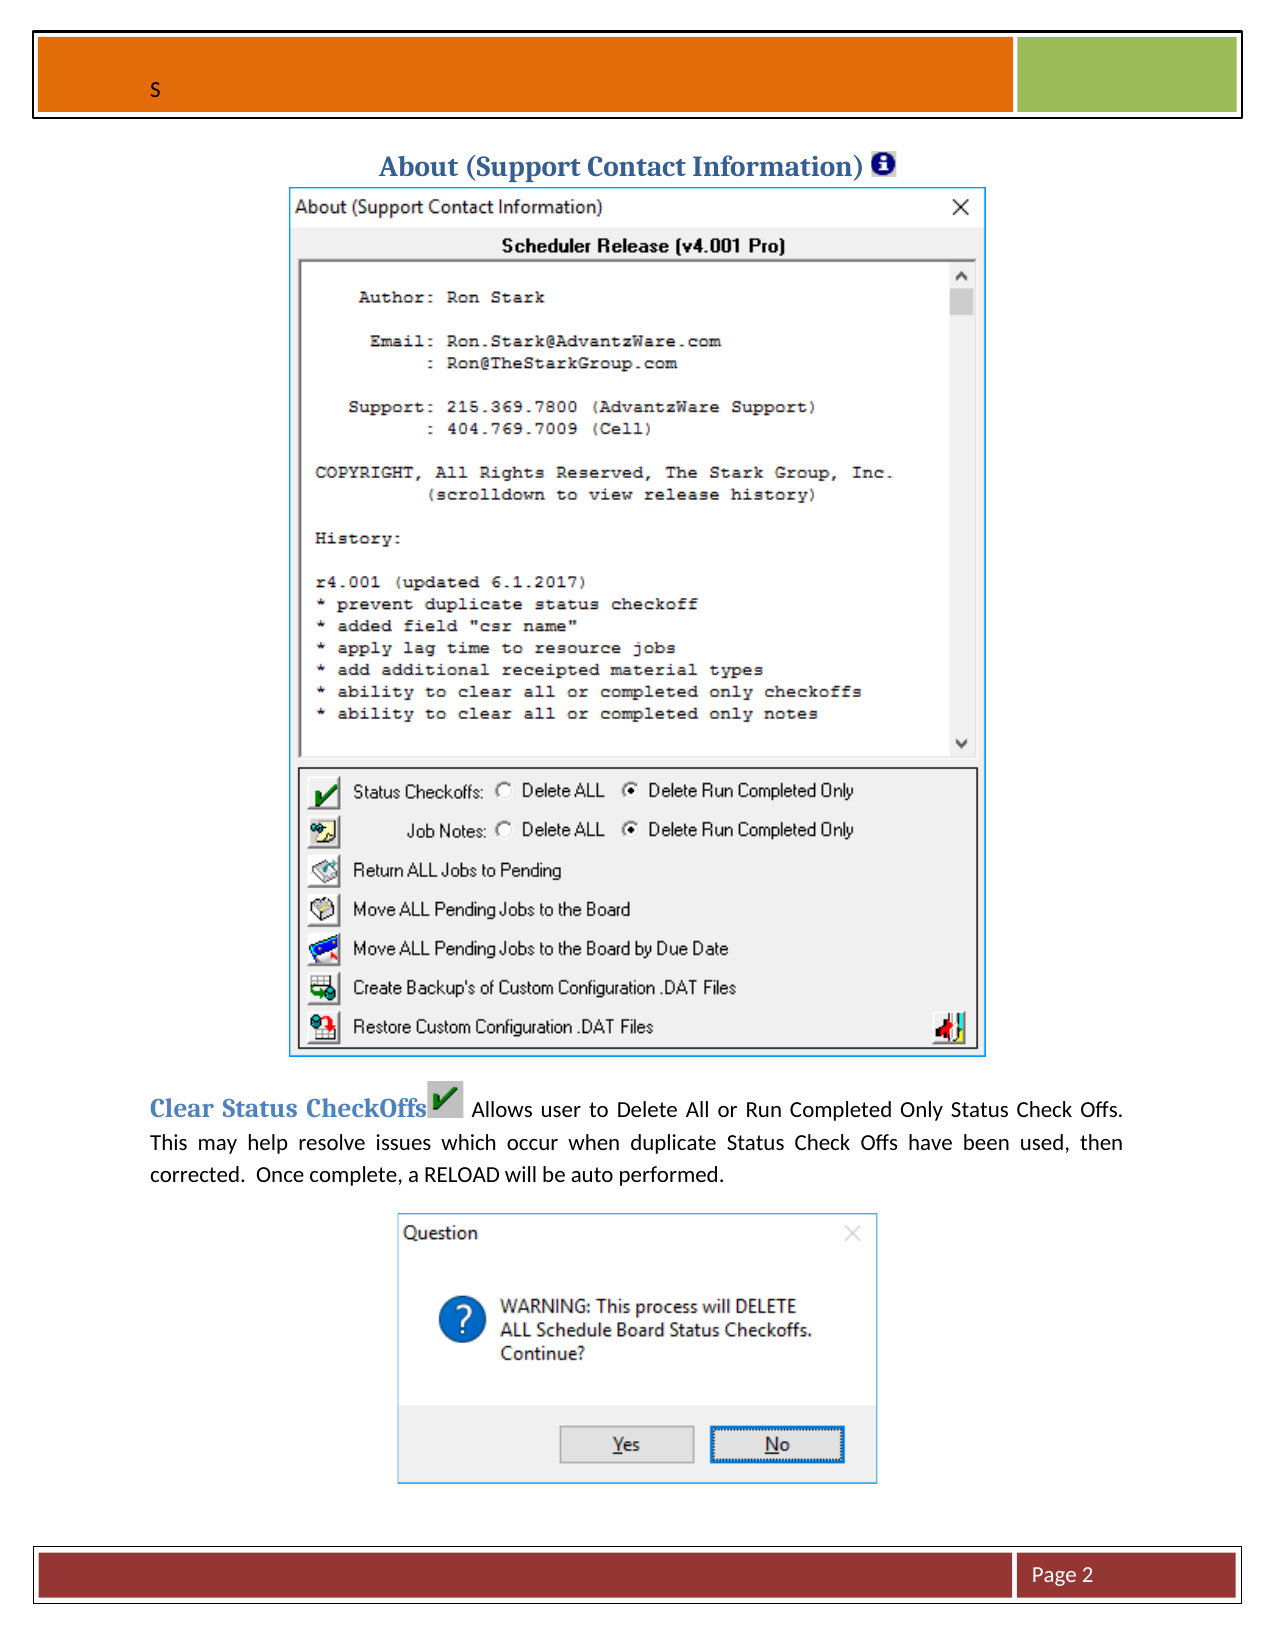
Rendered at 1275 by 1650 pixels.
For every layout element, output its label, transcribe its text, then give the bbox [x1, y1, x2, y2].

picture [289, 187, 986, 1057]
text Clear Status CheckOffs Allows user to Delete All or Run Completed Only Status Check Offs. This may help resolve issues which occur when duplicate Status Check Offs have been used, then corrected. Once complete, a RELOAD will be auto performed. [150, 1081, 1125, 1188]
picture [397, 1213, 878, 1484]
picture [871, 151, 897, 177]
picture [427, 1081, 464, 1118]
